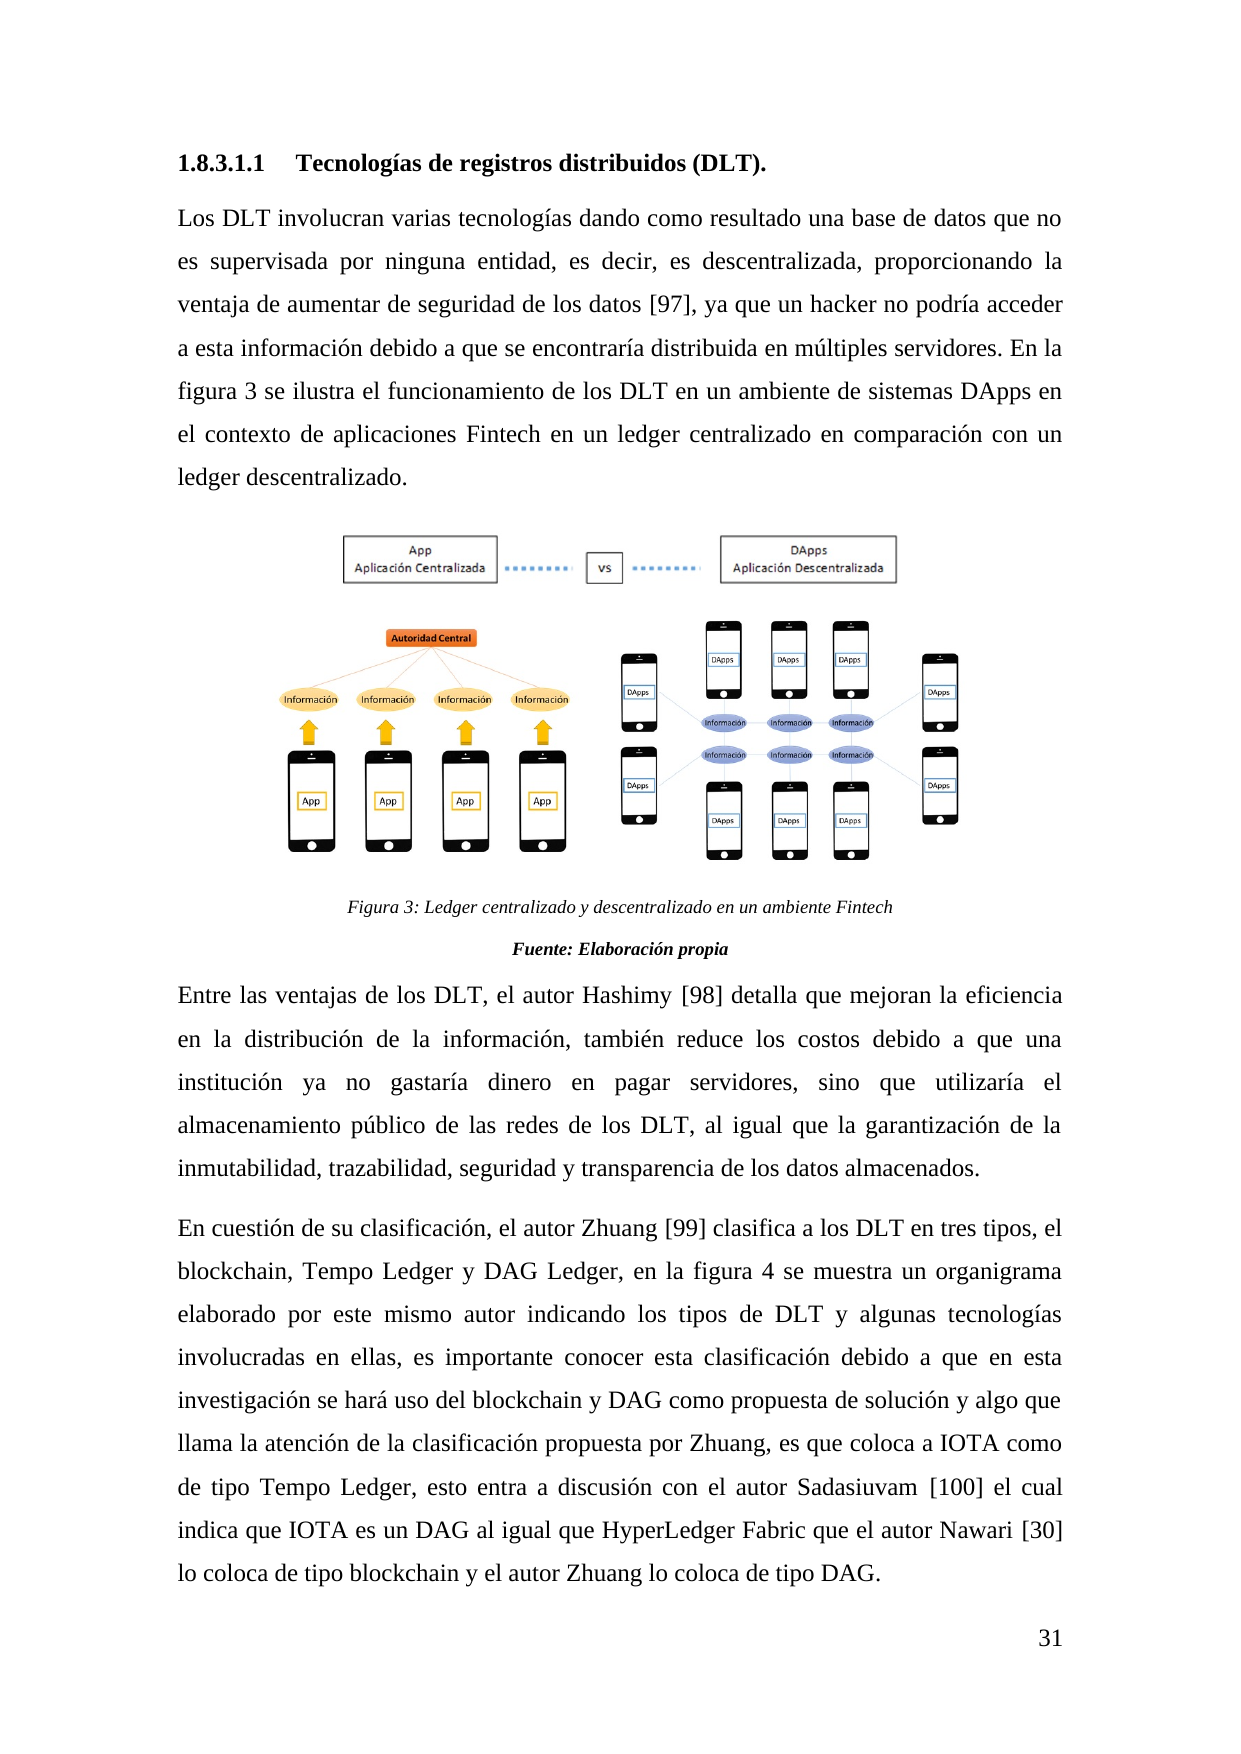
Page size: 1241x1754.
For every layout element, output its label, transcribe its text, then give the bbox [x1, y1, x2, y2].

picture [272, 521, 968, 865]
text Fuente: Elaboración propia [177, 938, 1063, 960]
text Figura 3: Ledger centralizado y descentralizado en un ambiente Fintech [177, 896, 1063, 917]
list Tecnologías de registros distribuidos (DLT). [177, 148, 1063, 176]
text En cuestión de su clasificación, el autor Zhuang clasifica a los DLT en tres tipos, el blockchain, Tempo Ledger y DAG Ledger, en la figura 4 se muestra un organigrama elaborado por este mismo autor indicando los tipos de DLT y algunas tecnologías involucradas en ellas, es importante conocer esta clasificación debido a que en esta investigación se hará uso del blockchain y DAG como propuesta de solución y algo que llama la atención de la clasificación propuesta por Zhuang, es que coloca a IOTA como de tipo Tempo Ledger, esto entra a discusión con el autor Sadasiuvam el cual indica que IOTA es un DAG al igual que HyperLedger Fabric que el autor Nawari lo coloca de tipo blockchain y el autor Zhuang lo coloca de tipo DAG. [177, 1213, 1063, 1587]
text Los DLT involucran varias tecnologías dando como resultado una base de datos que no es supervisada por ninguna entidad, es decir, es descentralizada, proporcionando la ventaja de aumentar de seguridad de los datos , ya que un hacker no podría acceder a esta información debido a que se encontraría distribuida en múltiples servidores. En la figura 3 se ilustra el funcionamiento de los DLT en un ambiente de sistemas DApps en el contexto de aplicaciones Fintech en un ledger centralizado en comparación con un ledger descentralizado. [177, 203, 1063, 491]
text Entre las ventajas de los DLT, el autor Hashimy detalla que mejoran la eficiencia en la distribución de la información, también reduce los costos debido a que una institución ya no gastaría dinero en pagar servidores, sino que utilizaría el almacenamiento público de las redes de los DLT, al igual que la garantización de la inmutabilidad, trazabilidad, seguridad y transparencia de los datos almacenados. [177, 981, 1063, 1182]
